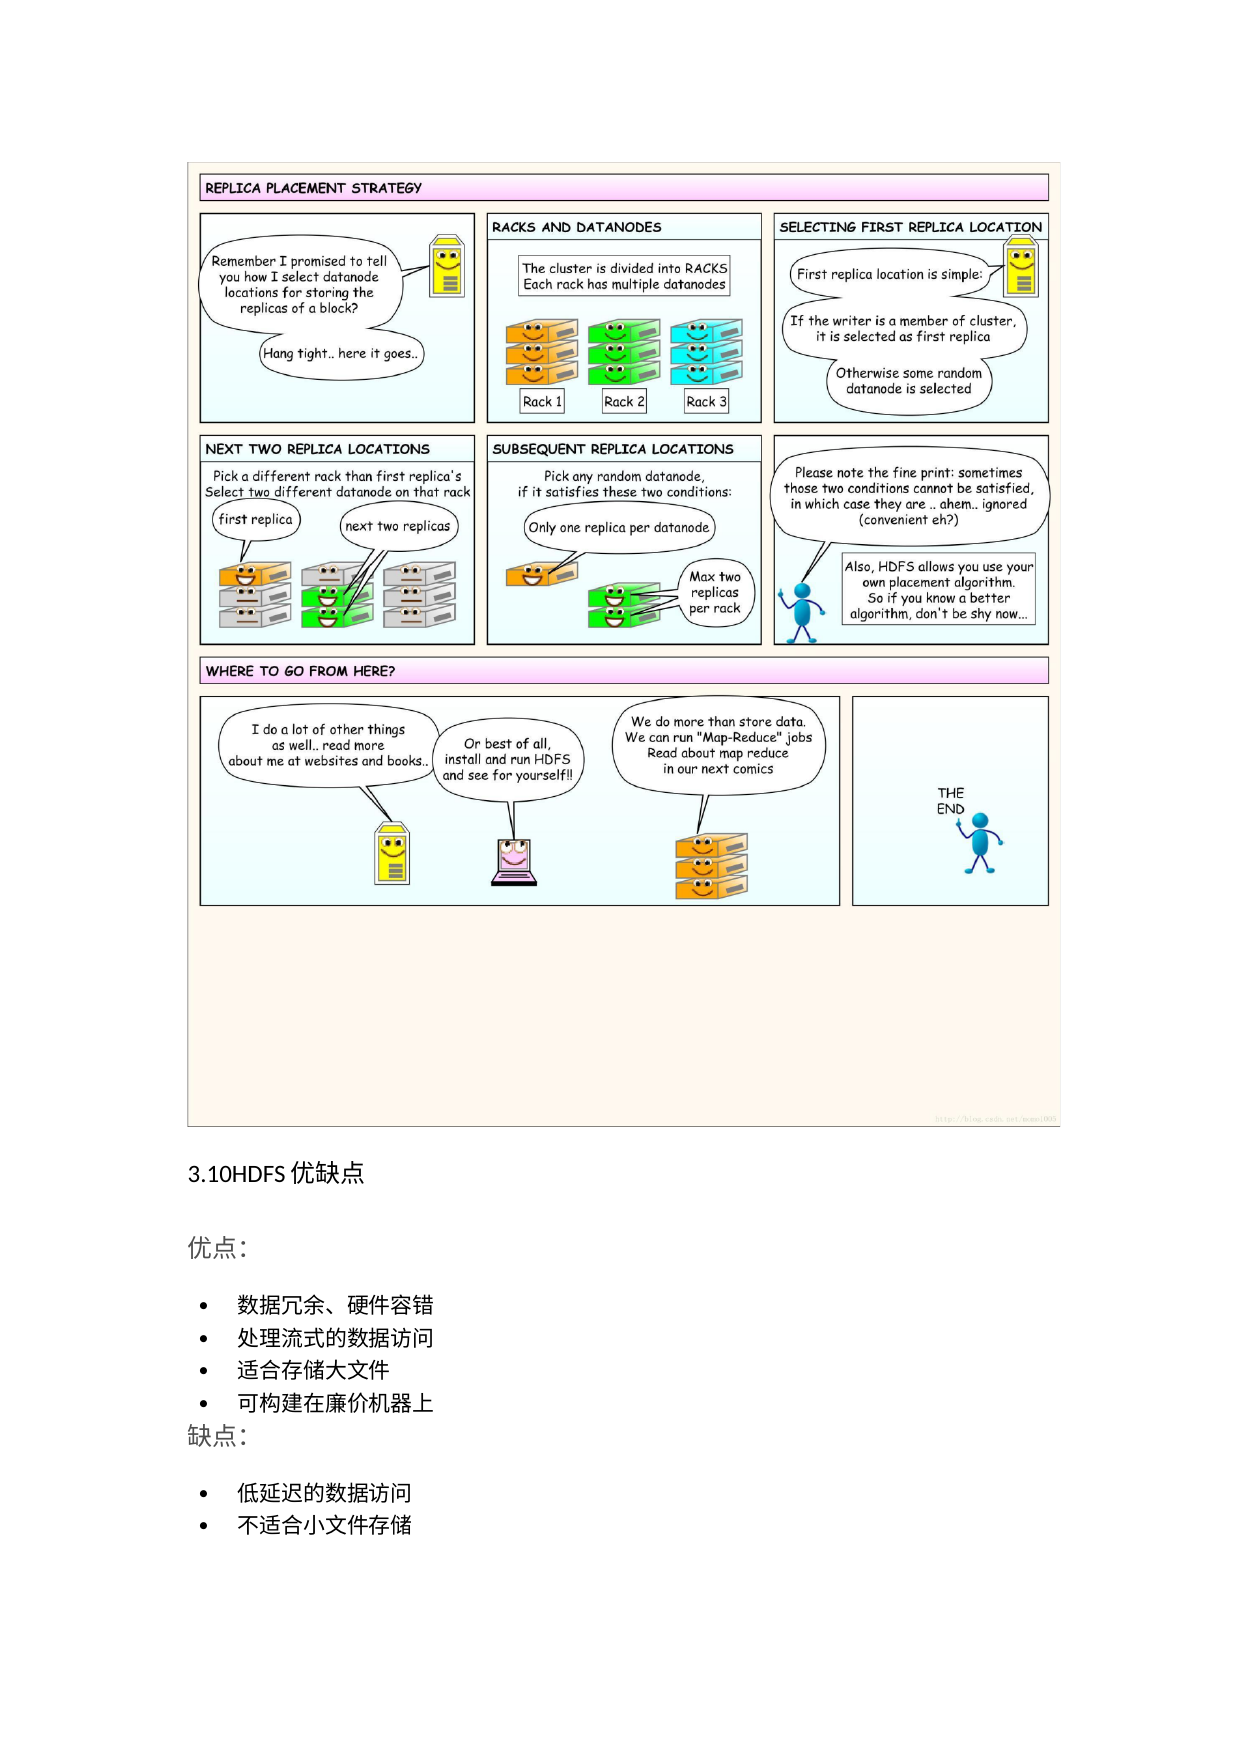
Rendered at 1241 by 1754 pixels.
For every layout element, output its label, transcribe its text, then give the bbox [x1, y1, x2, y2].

list 数据冗余、硬件容错 [200, 1290, 1053, 1322]
list 可构建在廉价机器上 [200, 1387, 1053, 1420]
subtitle 3.10HDFS优缺点 [187, 1139, 1053, 1204]
list 适合存储大文件 [200, 1355, 1053, 1387]
list 处理流式的数据访问 [200, 1322, 1053, 1355]
text 优点： [187, 1232, 1053, 1265]
picture [187, 162, 1060, 1127]
list 不适合小文件存储 [200, 1510, 1053, 1542]
list 低延迟的数据访问 [200, 1477, 1053, 1510]
text 缺点： [187, 1420, 1053, 1452]
